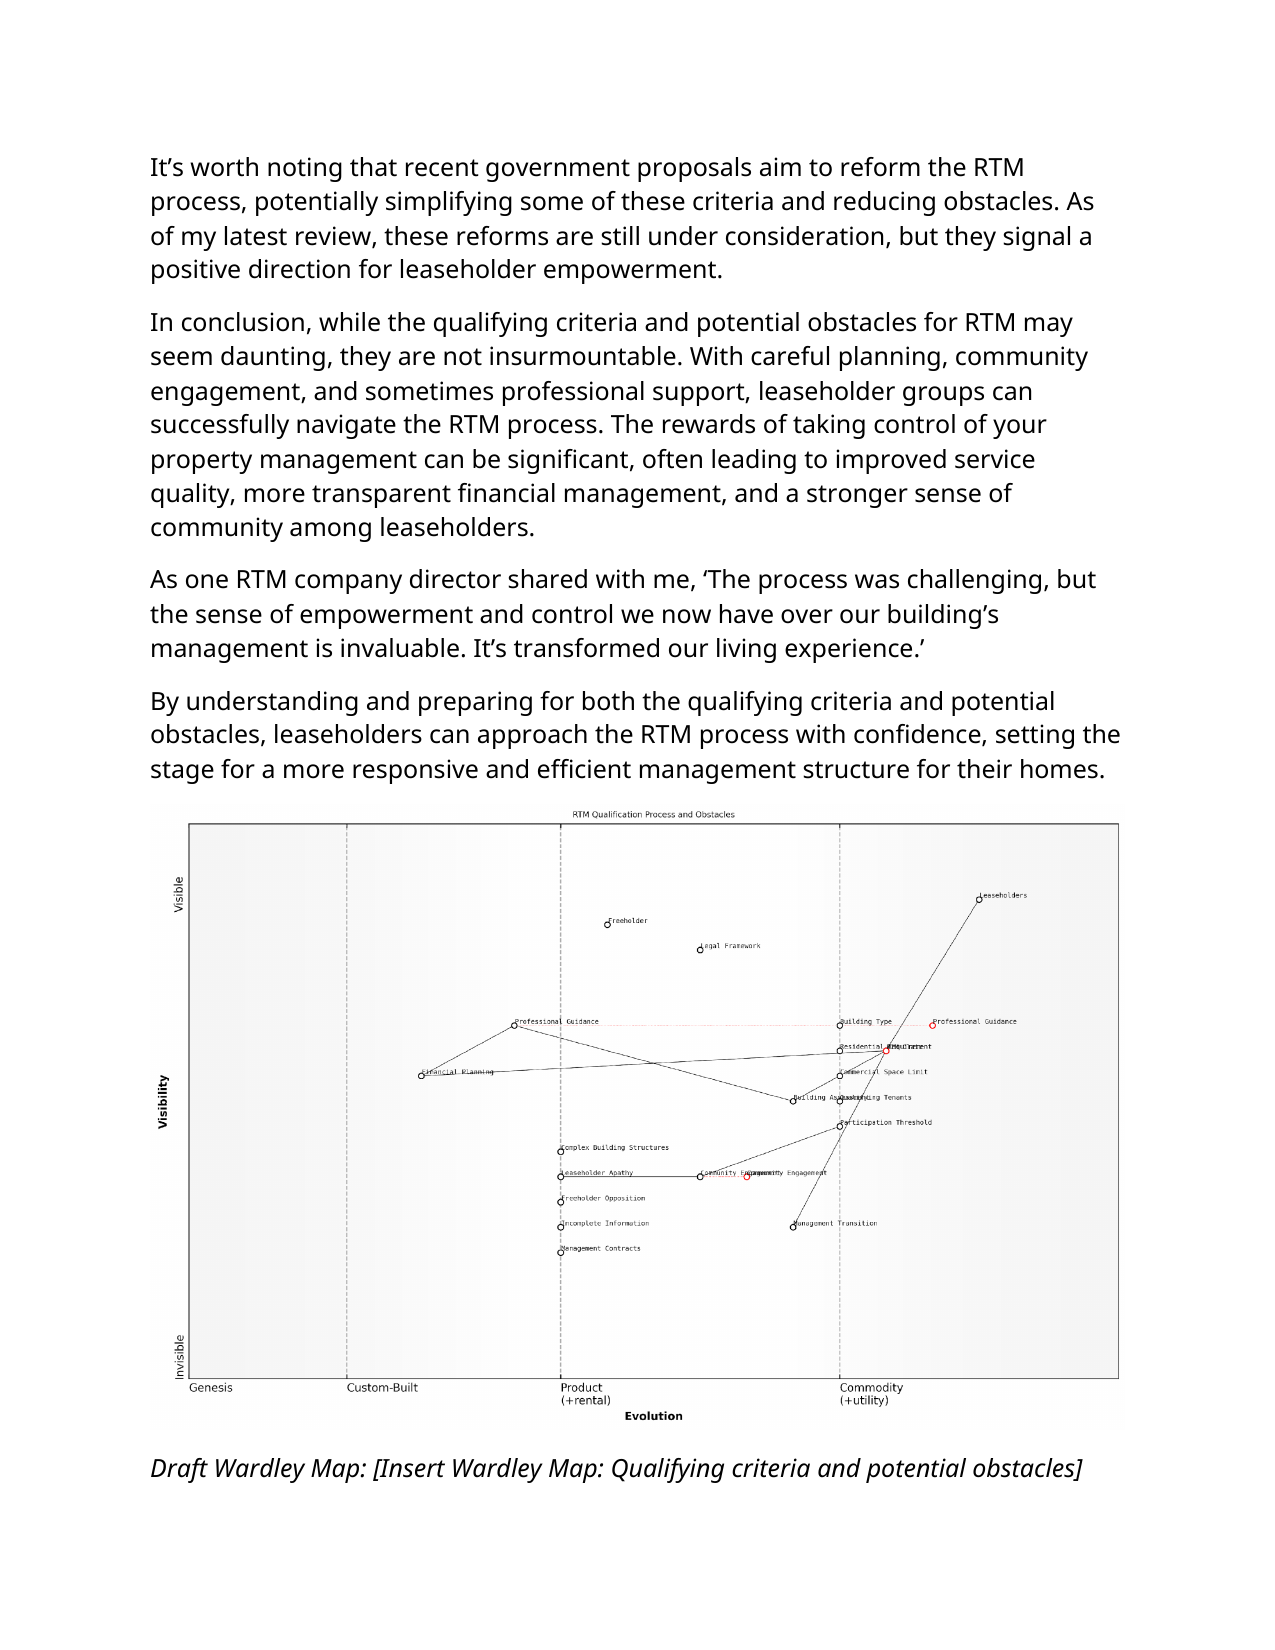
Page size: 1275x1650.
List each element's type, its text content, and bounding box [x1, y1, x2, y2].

picture [150, 804, 1125, 1430]
text It’s worth noting that recent government proposals aim to reform the RTM process, potentially simplifying some of these criteria and reducing obstacles. As of my latest review, these reforms are still under consideration, but they signal a positive direction for leaseholder empowerment. [150, 150, 1125, 286]
text By understanding and preparing for both the qualifying criteria and potential obstacles, leaseholders can approach the RTM process with confidence, setting the stage for a more responsive and efficient management structure for their homes. [150, 683, 1125, 785]
text As one RTM company director shared with me, ‘The process was challenging, but the sense of empowerment and control we now have over our building’s management is invaluable. It’s transformed our living experience.’ [150, 562, 1125, 664]
text In conclusion, while the qualifying criteria and potential obstacles for RTM may seem daunting, they are not insurmountable. With careful planning, community engagement, and sometimes professional support, leaseholder groups can successfully navigate the RTM process. The rewards of taking control of your property management can be significant, often leading to improved service quality, more transparent financial management, and a stronger sense of community among leaseholders. [150, 305, 1125, 543]
text Draft Wardley Map: [Insert Wardley Map: Qualifying criteria and potential obstacles] [150, 1451, 1125, 1485]
